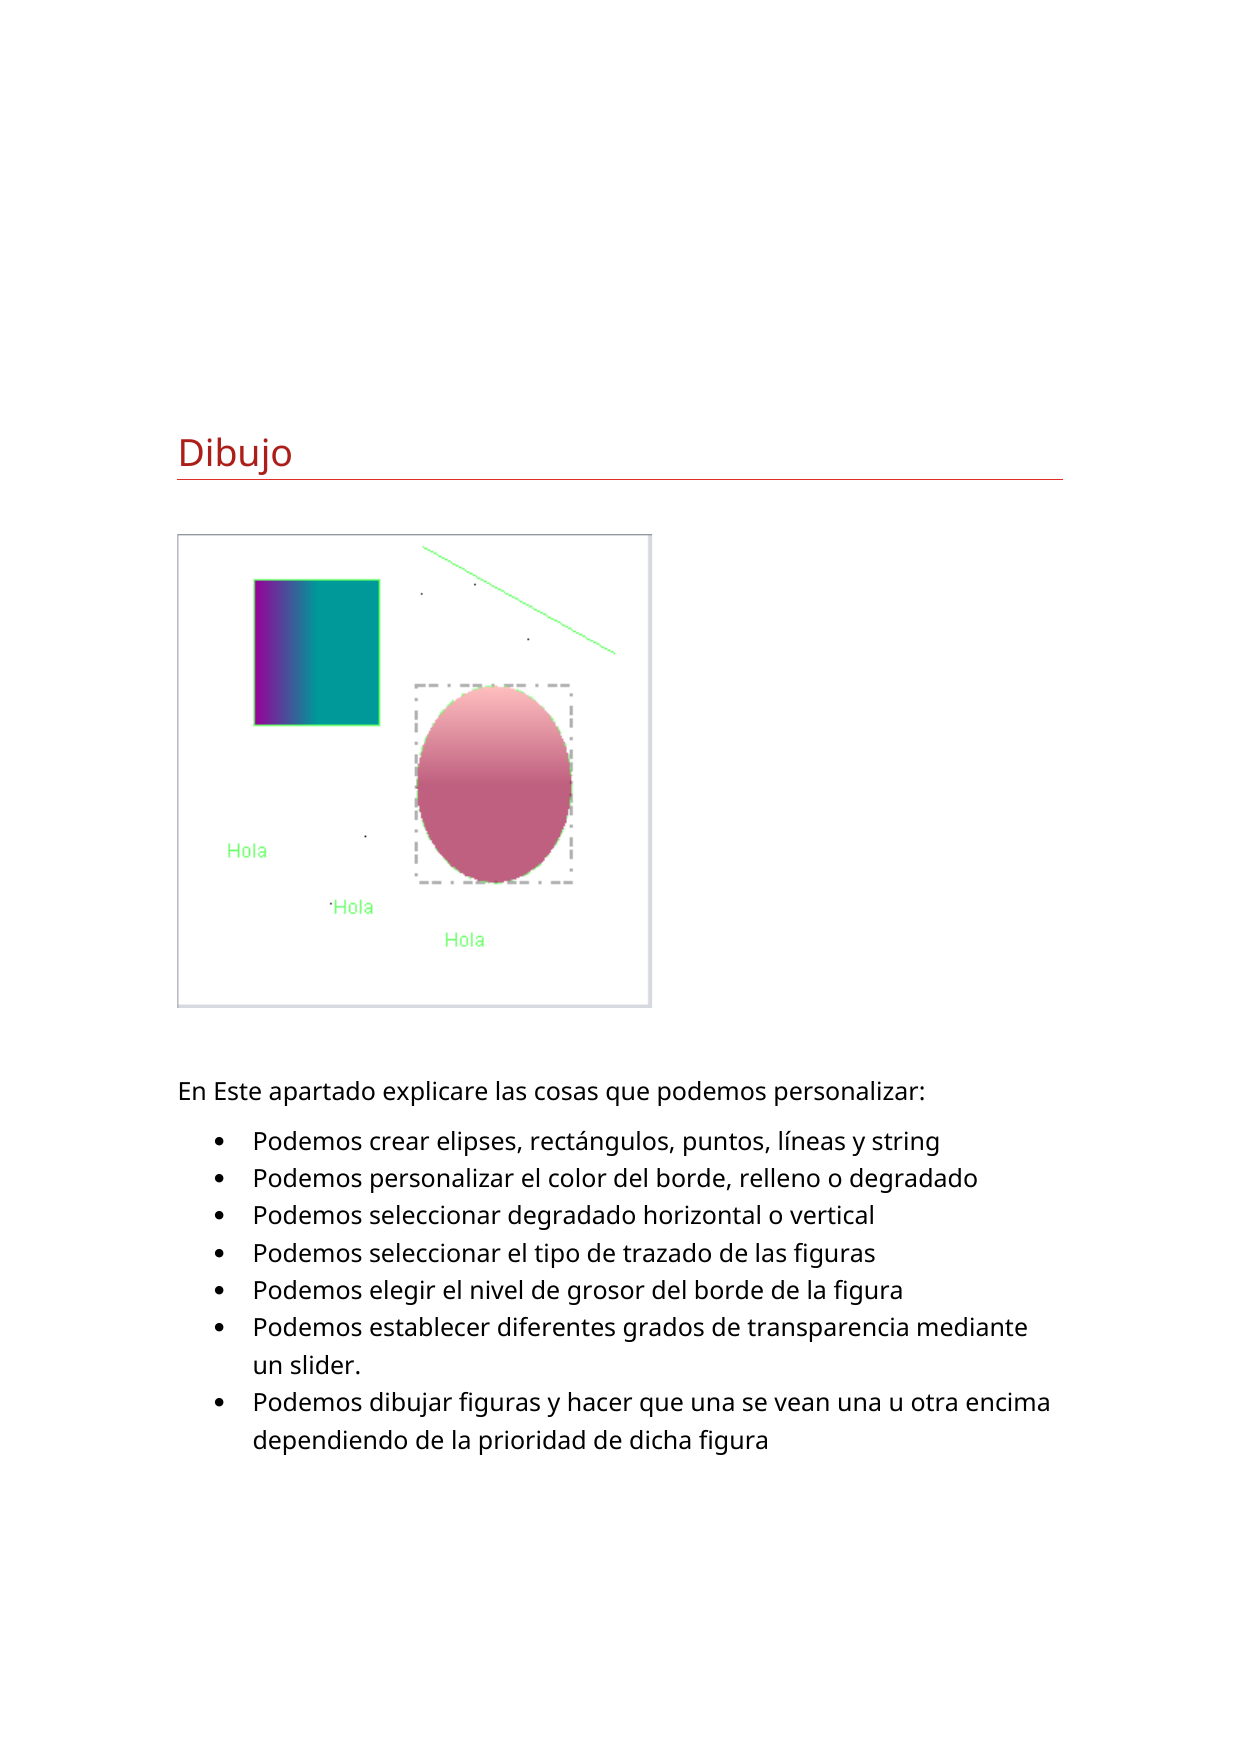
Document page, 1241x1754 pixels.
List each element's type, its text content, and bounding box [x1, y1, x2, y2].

text En Este apartado explicare las cosas que podemos personalizar: [177, 1073, 1063, 1107]
list Podemos seleccionar el tipo de trazado de las figuras [215, 1235, 1063, 1269]
list Podemos seleccionar degradado horizontal o vertical [215, 1198, 1063, 1232]
list Podemos dibujar figuras y hacer que una se vean una u otra encima dependiendo de la prioridad de dicha figura [215, 1385, 1063, 1456]
picture [177, 534, 653, 1008]
list Podemos elegir el nivel de grosor del borde de la figura [215, 1273, 1063, 1307]
subtitle Dibujo [177, 426, 1063, 479]
list Podemos personalizar el color del borde, relleno o degradado [215, 1161, 1063, 1194]
list Podemos crear elipses, rectángulos, puntos, líneas y string [215, 1123, 1063, 1157]
list Podemos establecer diferentes grados de transparencia mediante un slider. [215, 1310, 1063, 1382]
